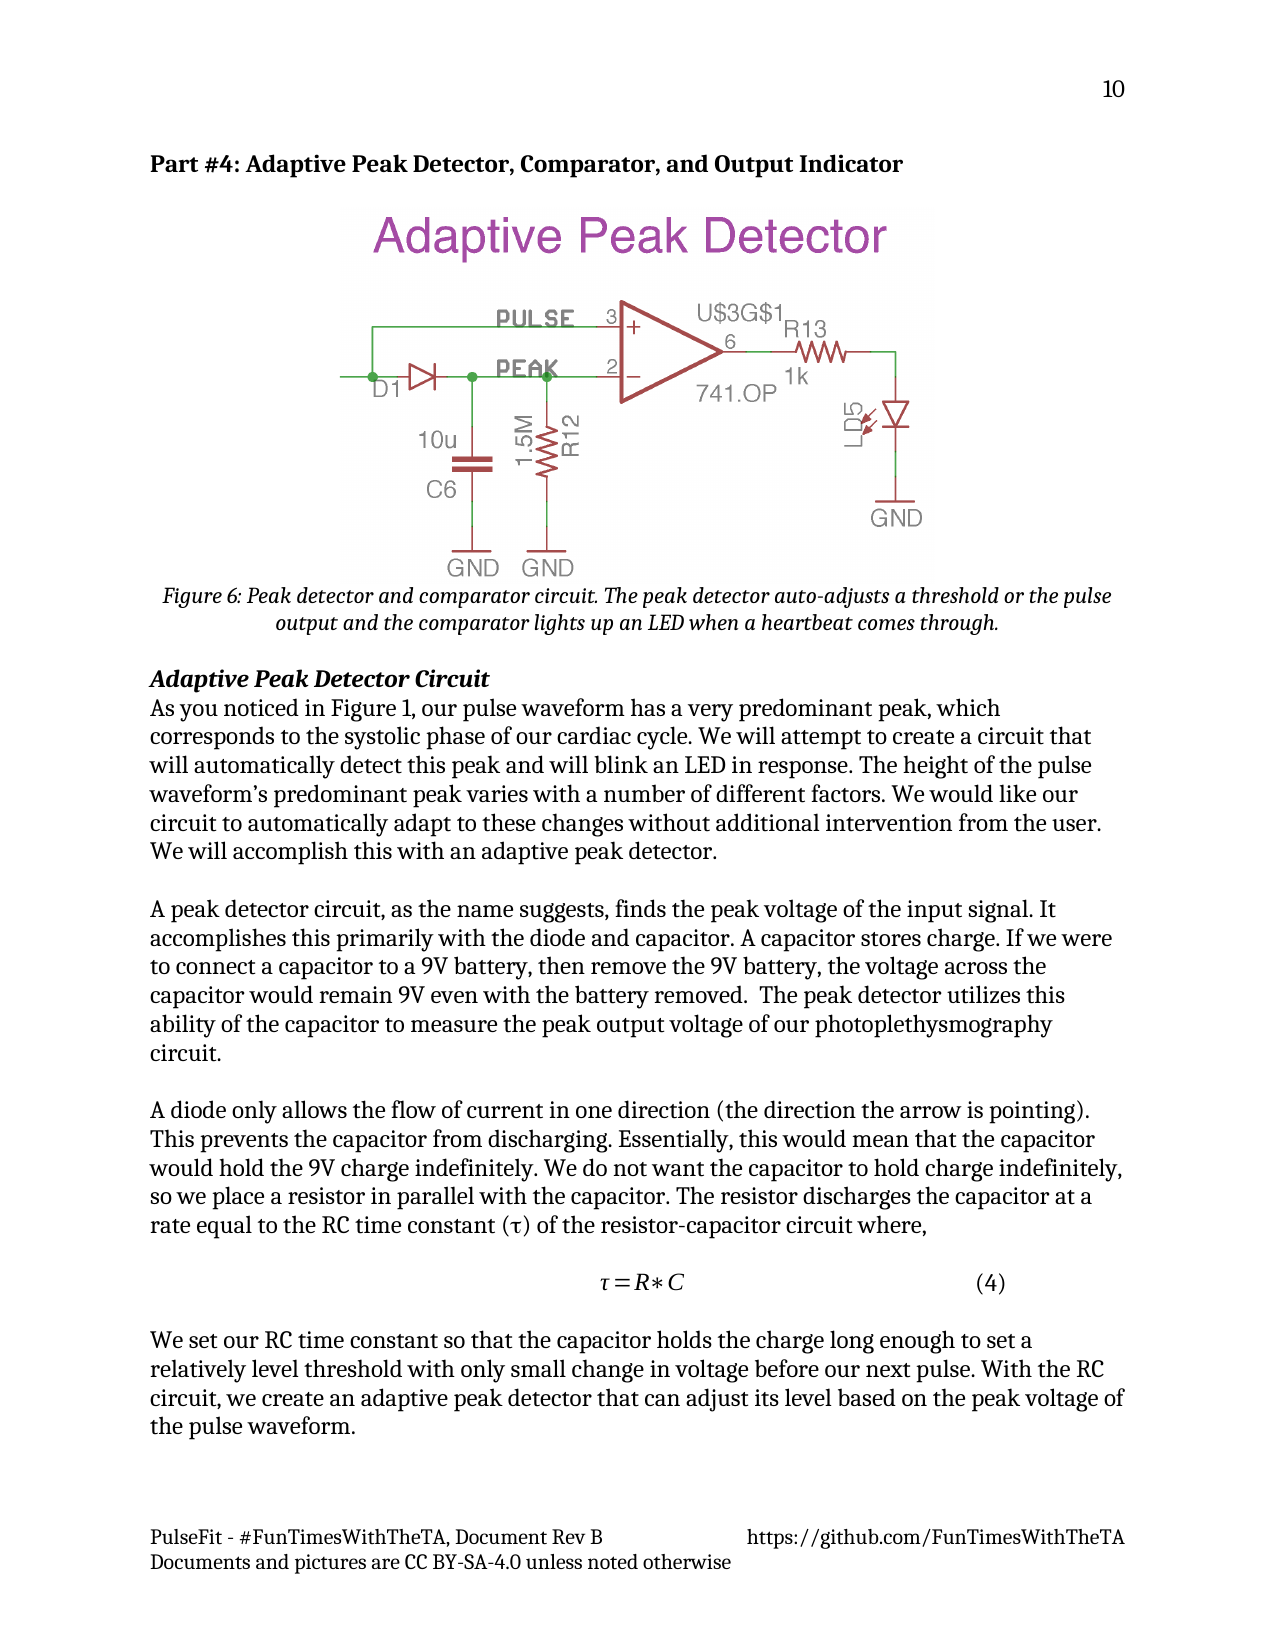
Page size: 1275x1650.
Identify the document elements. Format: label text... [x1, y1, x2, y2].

text A peak detector circuit, as the name suggests, finds the peak voltage of the input signal. It accomplishes this primarily with the diode and capacitor. A capacitor stores charge. If we were to connect a capacitor to a 9V battery, then remove the 9V battery, the voltage across the capacitor would remain 9V even with the battery removed. The peak detector utilizes this ability of the capacitor to measure the peak output voltage of our photoplethysmography circuit. [150, 895, 1125, 1067]
text We set our RC time constant so that the capacitor holds the charge long enough to set a relatively level threshold with only small change in voltage before our next pulse. With the RC circuit, we create an adaptive peak detector that can adjust its level based on the peak voltage of the pulse waveform. [150, 1326, 1125, 1441]
text A diode only allows the flow of current in one direction (the direction the arrow is pointing). This prevents the capacitor from discharging. Essentially, this would mean that the capacitor would hold the 9V charge indefinitely. We do not want the capacitor to hold charge indefinitely, so we place a resistor in parallel with the capacitor. The resistor discharges the capacitor at a rate equal to the RC time constant () of the resistor-capacitor circuit where, [150, 1096, 1125, 1240]
picture [339, 207, 936, 584]
text Figure 6: Peak detector and comparator circuit. The peak detector auto-adjusts a threshold or the pulse output and the comparator lights up an LED when a heartbeat comes through. [150, 583, 1125, 636]
text Part #4: Adaptive Peak Detector, Comparator, and Output Indicator [150, 150, 1125, 207]
text (4) [150, 1268, 1125, 1297]
text As you noticed in Figure 1, our pulse waveform has a very predominant peak, which corresponds to the systolic phase of our cardiac cycle. We will attempt to create a circuit that will automatically detect this peak and will blink an LED in response. The height of the pulse waveform’s predominant peak varies with a number of different factors. We would like our circuit to automatically adapt to these changes without additional intervention from the user. We will accomplish this with an adaptive peak detector. [150, 693, 1125, 866]
text Adaptive Peak Detector Circuit [150, 665, 1125, 693]
